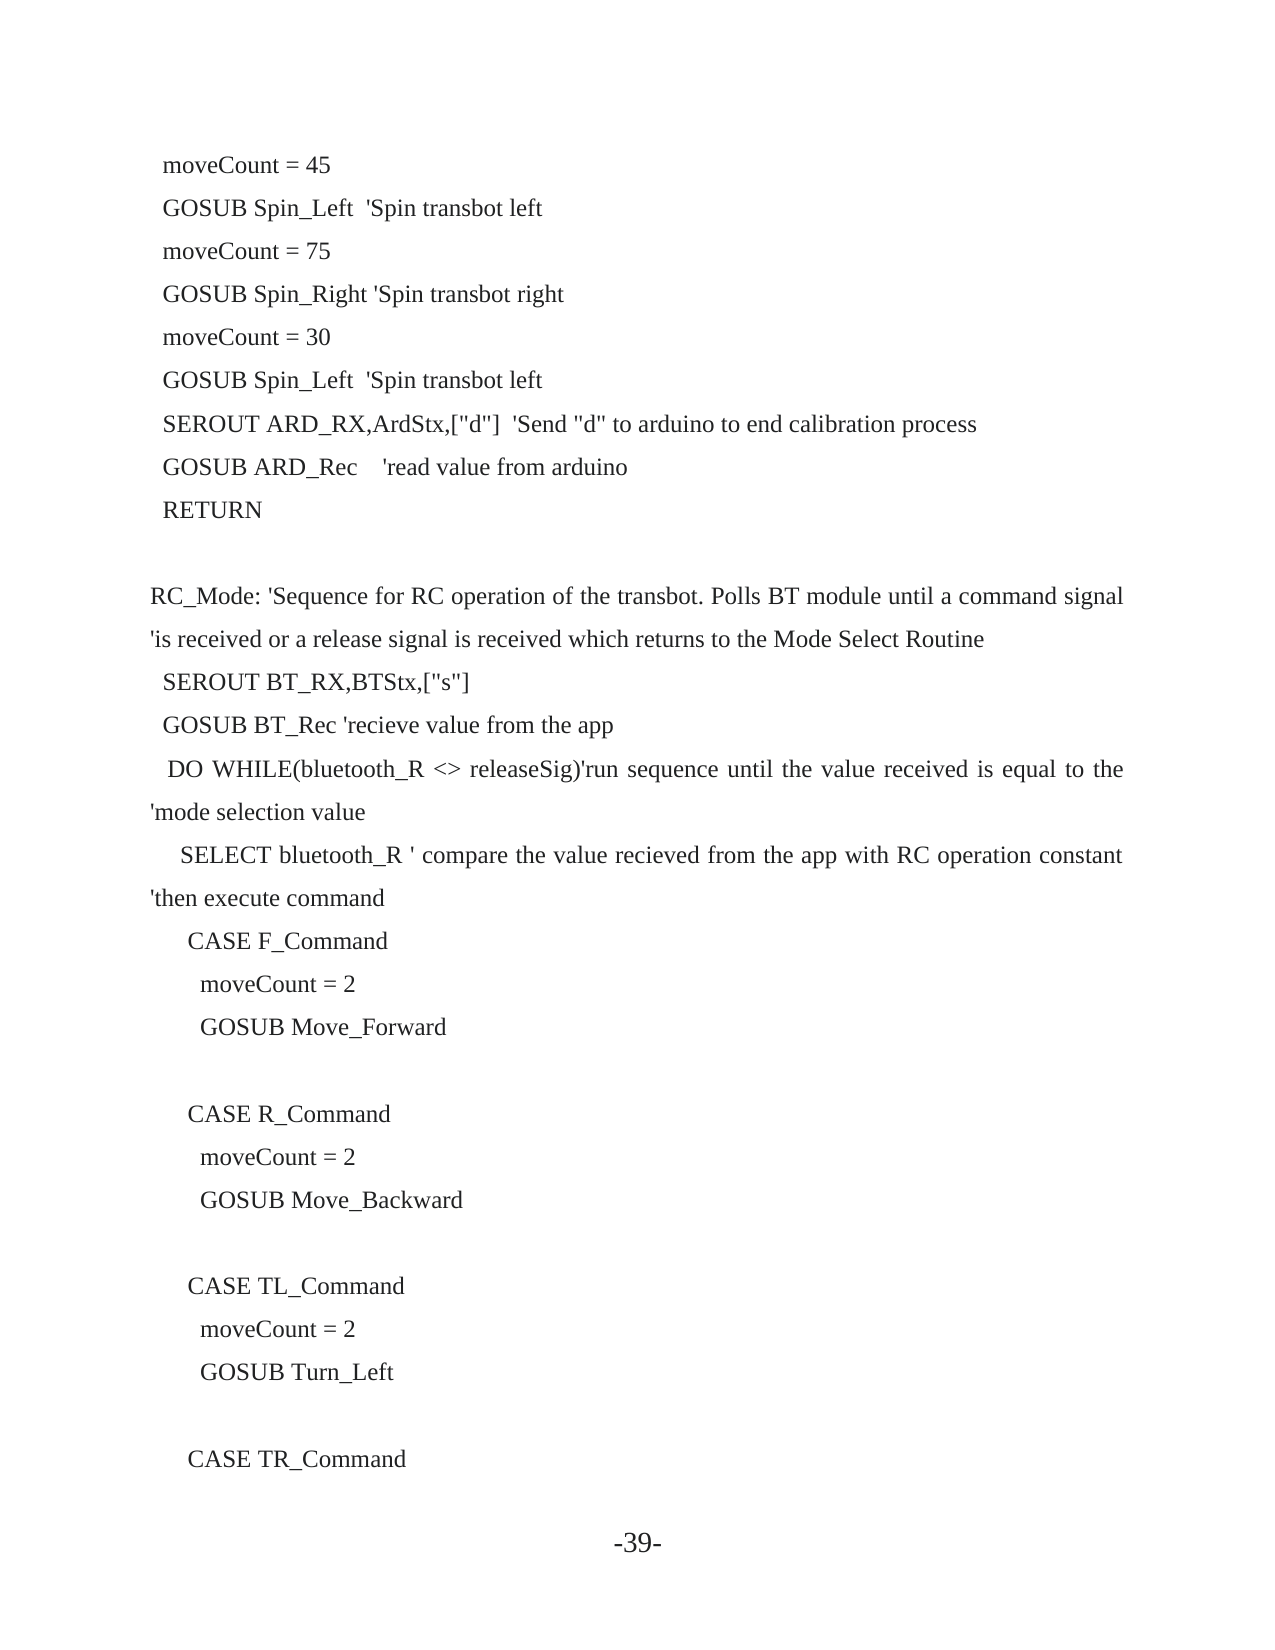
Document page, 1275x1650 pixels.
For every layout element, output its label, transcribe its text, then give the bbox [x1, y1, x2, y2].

text CASE R_Command [150, 1099, 1125, 1127]
text moveCount = 2 [150, 1314, 1125, 1343]
text GOSUB Turn_Left [150, 1357, 1125, 1386]
text SELECT bluetooth_R ' compare the value recieved from the app with RC operation constant 'then execute command [150, 840, 1125, 912]
text CASE TL_Command [150, 1271, 1125, 1300]
text moveCount = 75 [150, 236, 1125, 265]
text moveCount = 2 [150, 1142, 1125, 1171]
text RC_Mode: 'Sequence for RC operation of the transbot. Polls BT module until a command signal 'is received or a release signal is received which returns to the Mode Select Routine [150, 581, 1125, 653]
text GOSUB BT_Rec 'recieve value from the app [150, 711, 1125, 739]
text GOSUB Spin_Right 'Spin transbot right [150, 279, 1125, 308]
text DO WHILE(bluetooth_R <> releaseSig)'run sequence until the value received is equal to the 'mode selection value [150, 754, 1125, 826]
text GOSUB Spin_Left 'Spin transbot left [150, 366, 1125, 394]
text GOSUB Move_Backward [150, 1185, 1125, 1214]
text GOSUB Move_Forward [150, 1012, 1125, 1041]
text moveCount = 45 [150, 150, 1125, 179]
text GOSUB ARD_Rec 'read value from arduino [150, 452, 1125, 481]
text CASE TR_Command [150, 1444, 1125, 1472]
text GOSUB Spin_Left 'Spin transbot left [150, 193, 1125, 222]
text RETURN [150, 495, 1125, 524]
text moveCount = 2 [150, 969, 1125, 998]
text SEROUT BT_RX,BTStx,["s"] [150, 667, 1125, 696]
text SEROUT ARD_RX,ArdStx,["d"] 'Send "d" to arduino to end calibration process [150, 409, 1125, 437]
text CASE F_Command [150, 926, 1125, 955]
text moveCount = 30 [150, 322, 1125, 351]
